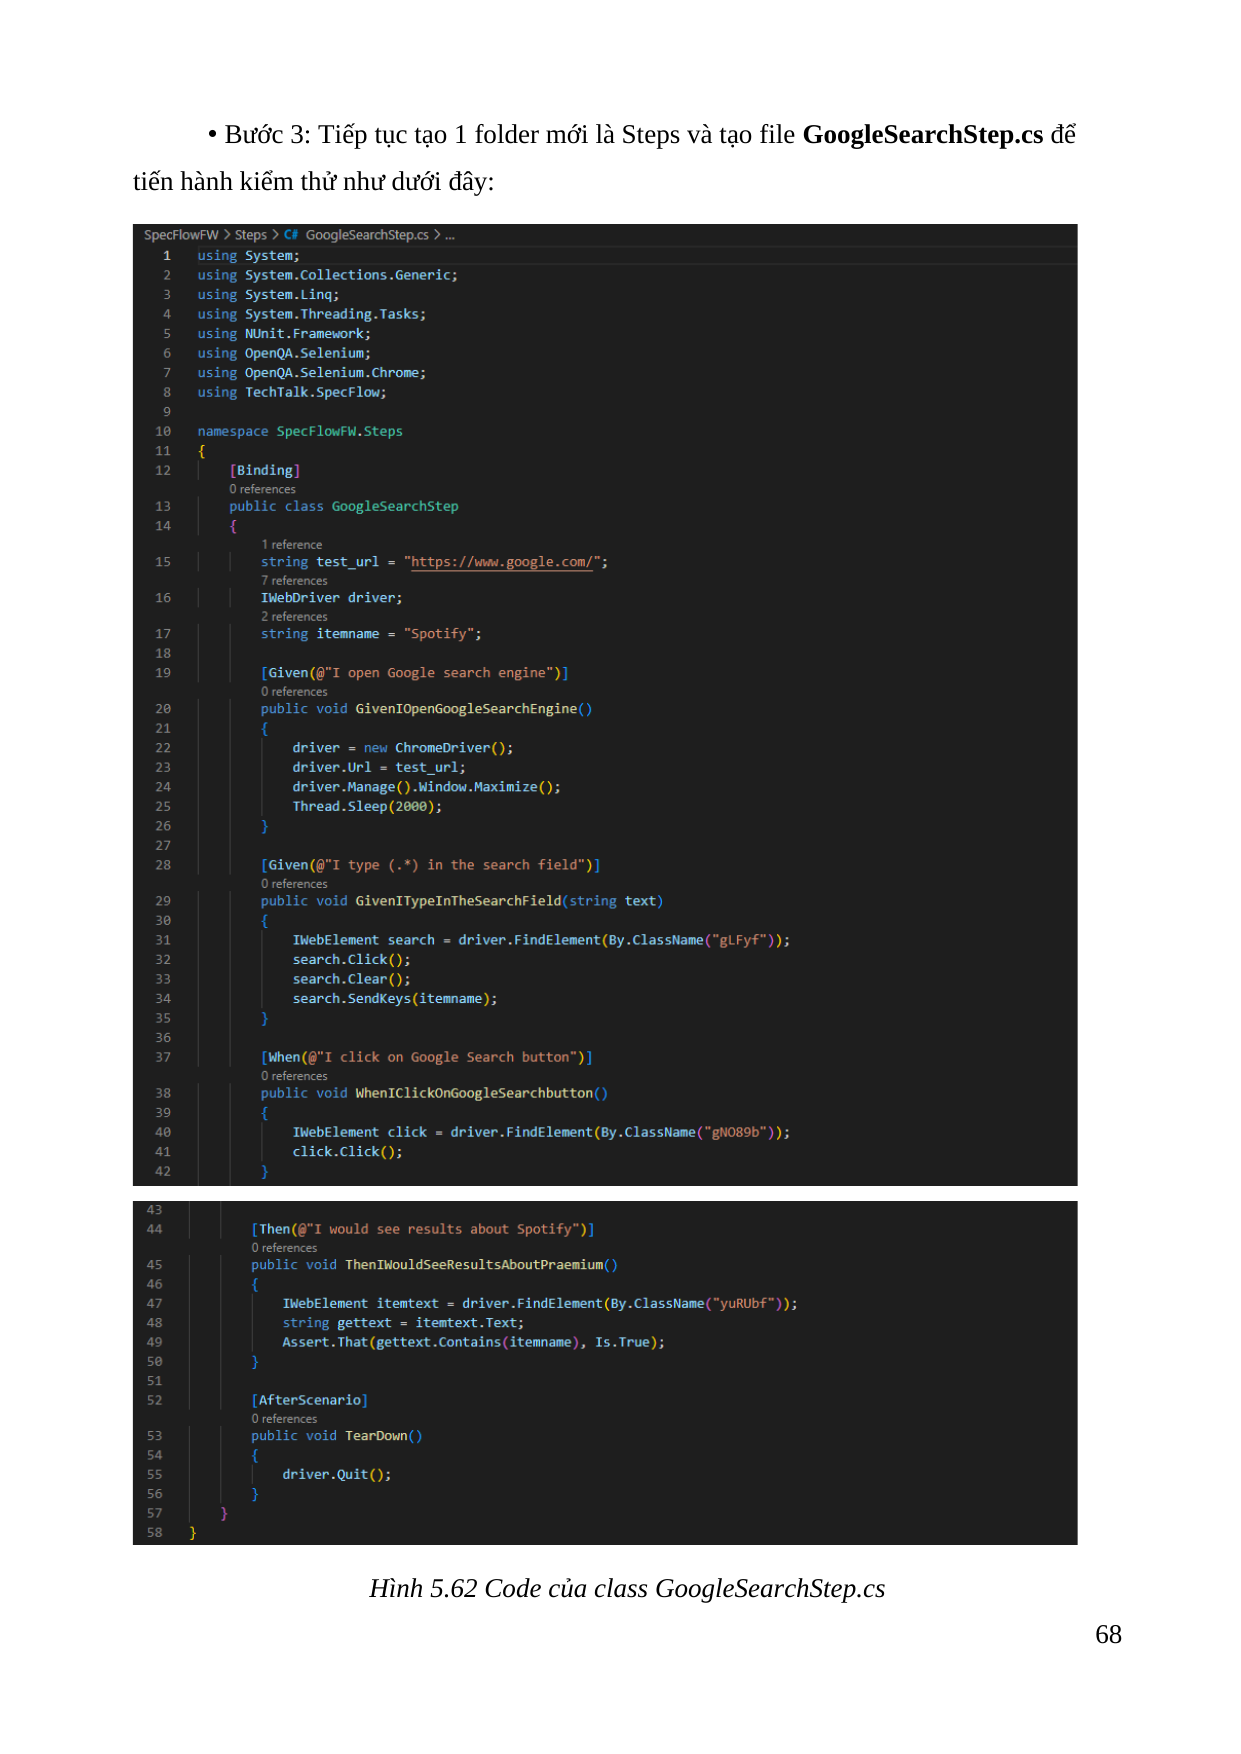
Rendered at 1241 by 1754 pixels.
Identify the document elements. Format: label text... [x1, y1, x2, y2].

picture [132, 1201, 1078, 1545]
picture [132, 224, 1078, 1186]
text Bước 3: Tiếp tục tạo 1 folder mới là Steps và tạo file GoogleSearchStep.cs để tiến hành kiểm thử như dưới đây: [133, 118, 1122, 196]
